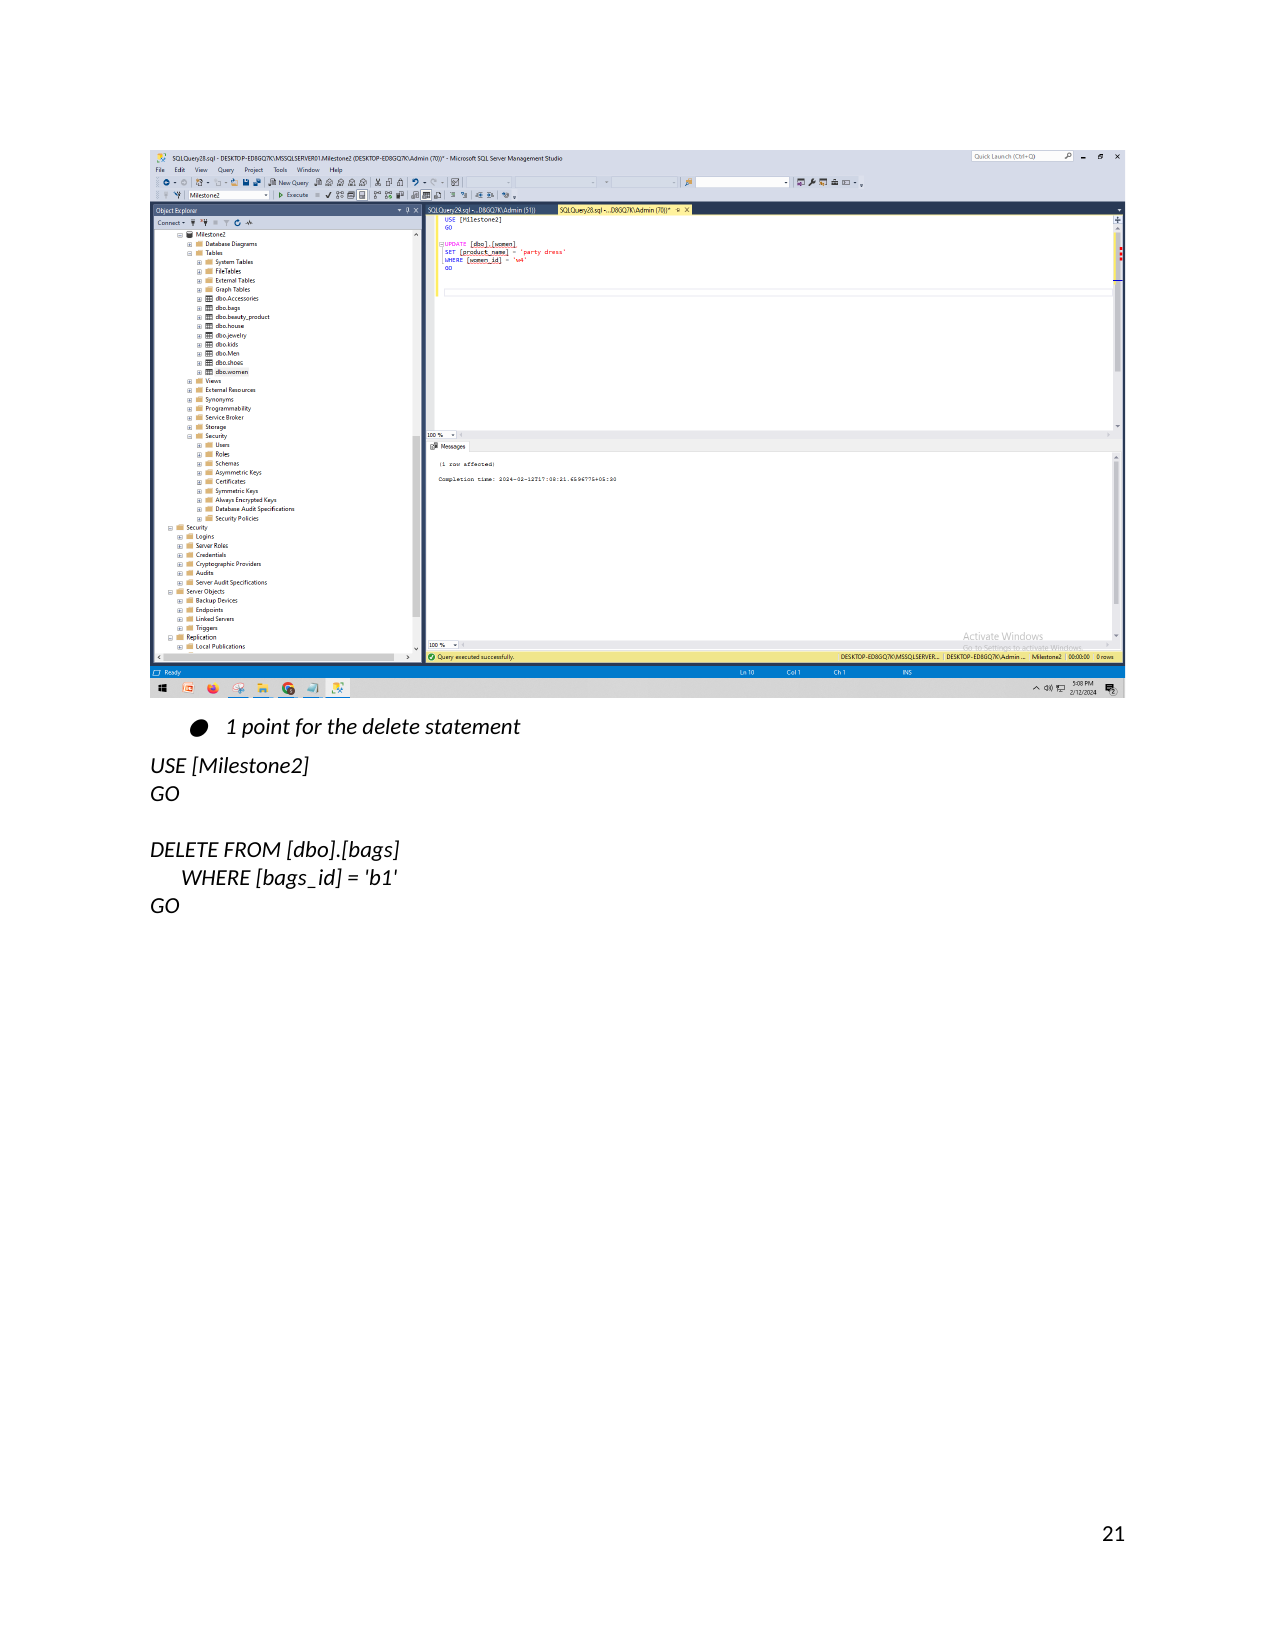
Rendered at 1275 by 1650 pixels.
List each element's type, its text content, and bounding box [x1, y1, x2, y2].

text GO [150, 779, 1125, 807]
text DELETE FROM [dbo].[bags] [150, 835, 1125, 863]
text WHERE [bags_id] = 'b1' [150, 863, 1125, 891]
list 1 point for the delete statement [187, 700, 1125, 747]
text USE [Milestone2] [150, 751, 1125, 779]
picture [150, 150, 1125, 698]
text GO [150, 891, 1125, 919]
